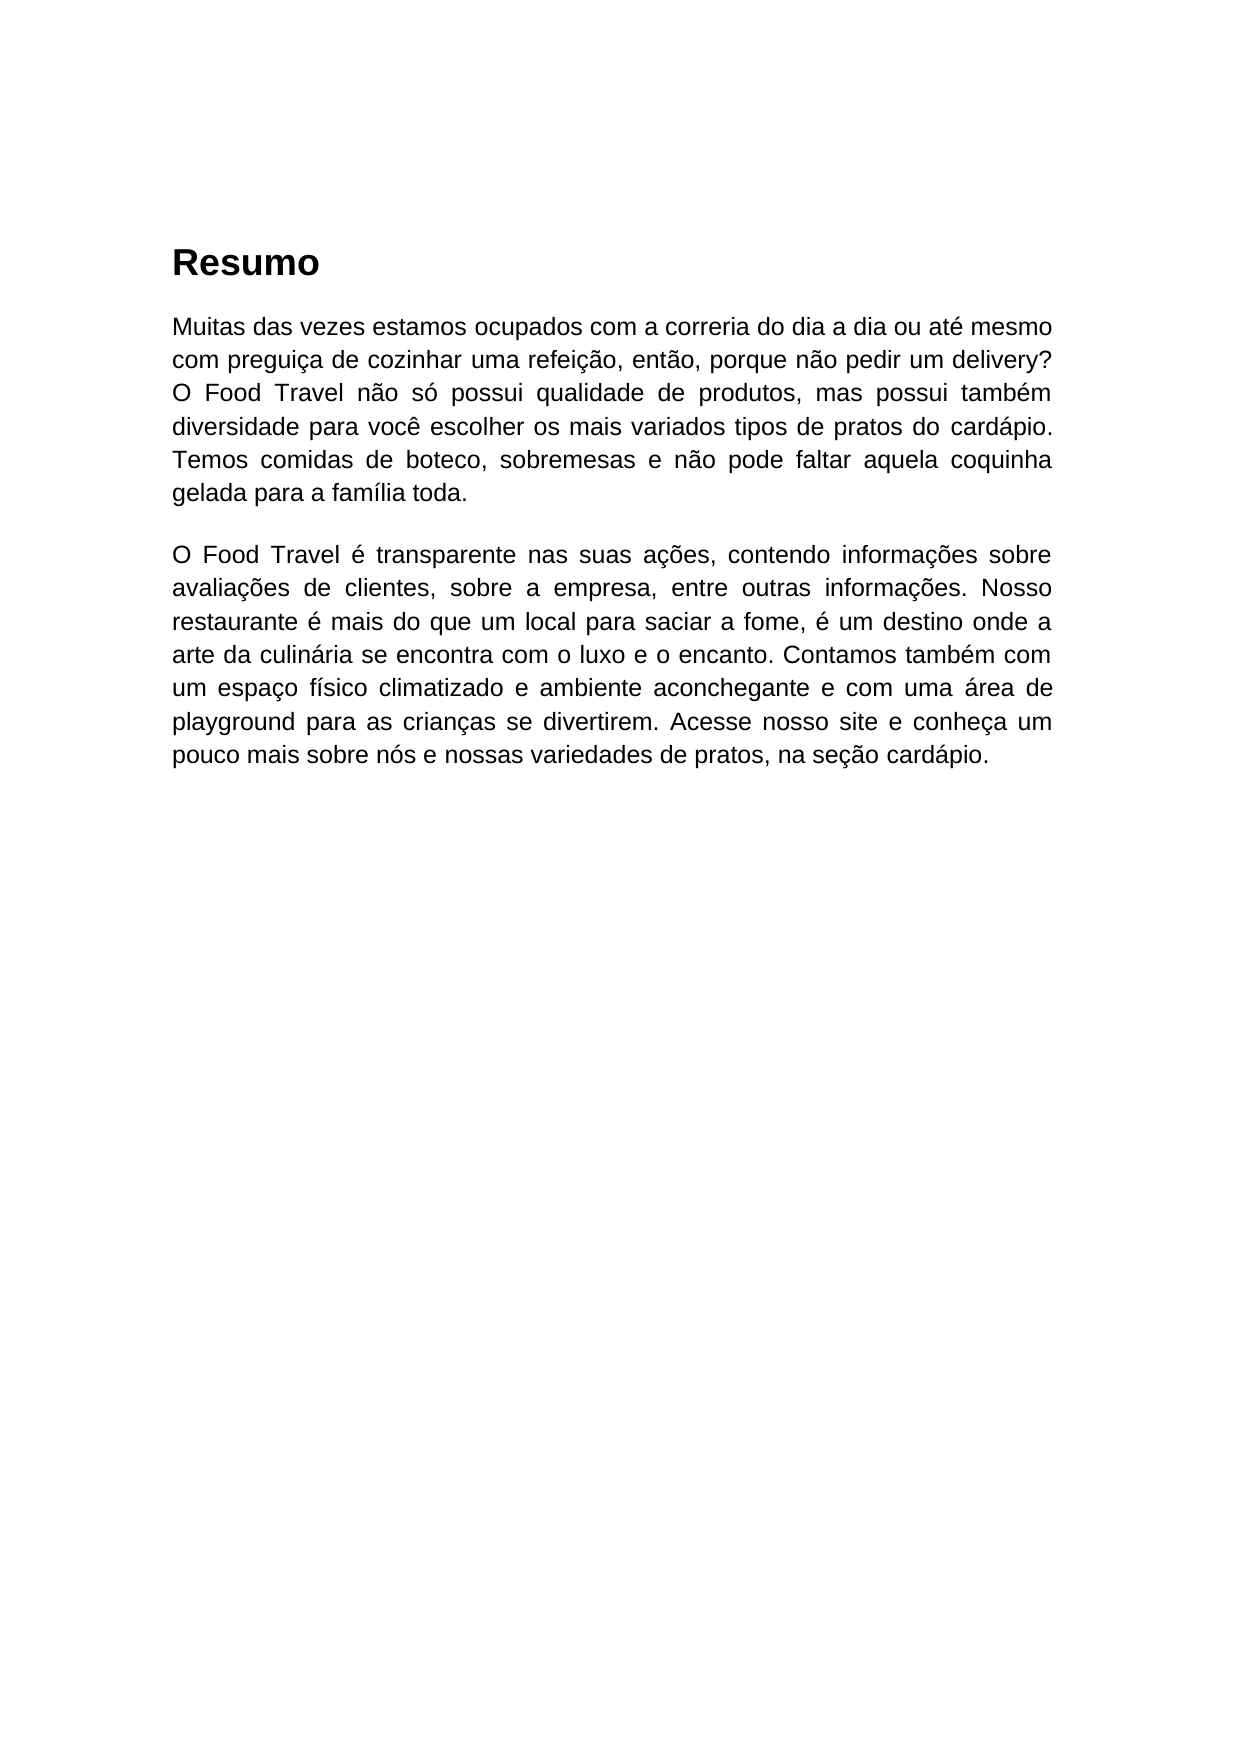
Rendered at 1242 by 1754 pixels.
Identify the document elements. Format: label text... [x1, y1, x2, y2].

subtitle Resumo [172, 240, 1144, 283]
text O Food Travel é transparente nas suas ações, contendo informações sobre avaliações de clientes, sobre a empresa, entre outras informações. Nosso restaurante é mais do que um local para saciar a fome, é um destino onde a arte da culinária se encontra com o luxo e o encanto. Contamos também com um espaço físico climatizado e ambiente aconchegante e com uma área de playground para as crianças se divertirem. Acesse nosso site e conheça um pouco mais sobre nós e nossas variedades de pratos, na seção cardápio. [172, 540, 1053, 769]
text Muitas das vezes estamos ocupados com a correria do dia a dia ou até mesmo com preguiça de cozinhar uma refeição, então, porque não pedir um delivery? O Food Travel não só possui qualidade de produtos, mas possui também diversidade para você escolher os mais variados tipos de pratos do cardápio. Temos comidas de boteco, sobremesas e não pode faltar aquela coquinha gelada para a família toda. [172, 312, 1053, 507]
